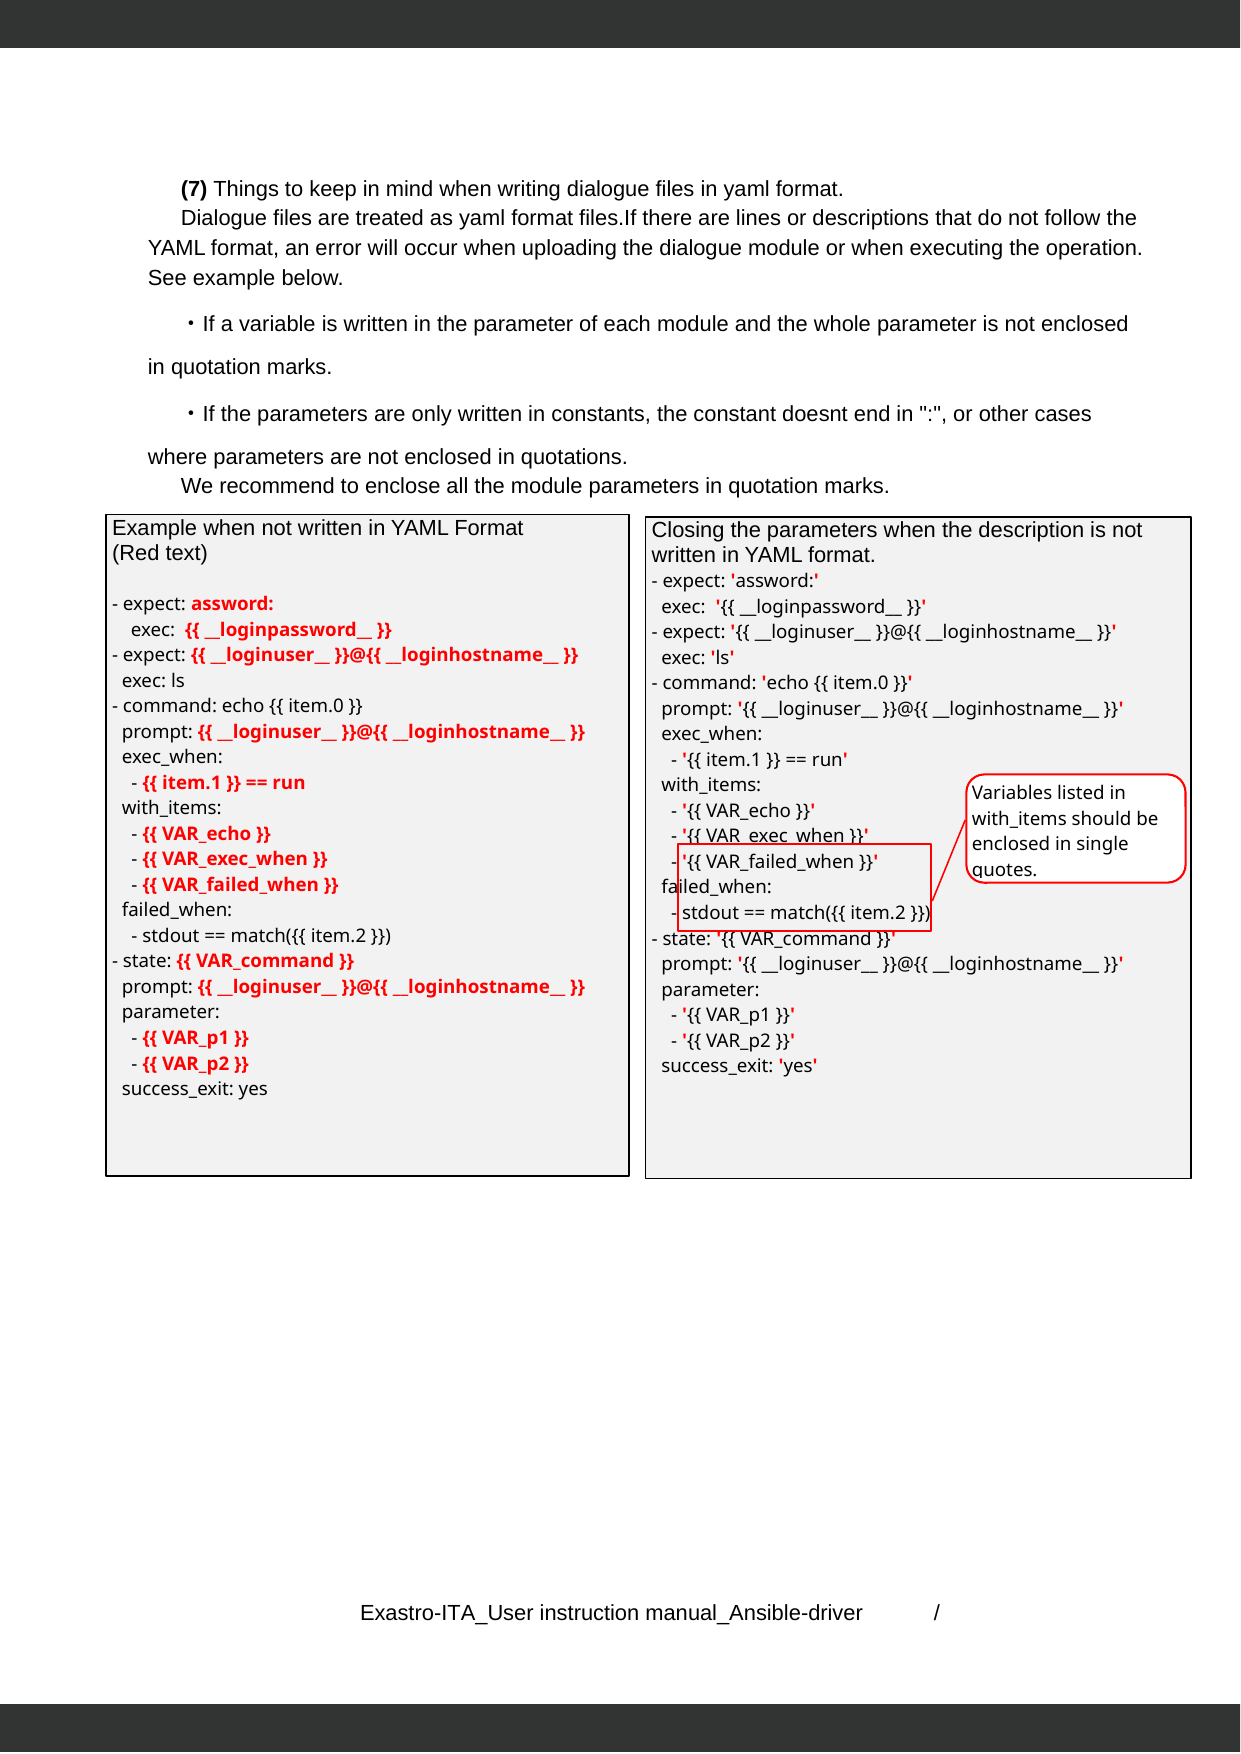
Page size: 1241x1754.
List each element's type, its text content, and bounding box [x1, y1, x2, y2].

text ・If the parameters are only written in constants, the constant doesnt end in ":", or other cases where parameters are not enclosed in quotations. [148, 382, 1152, 471]
text We recommend to enclose all the module parameters in quotation marks. [148, 471, 1152, 501]
text ・If a variable is written in the parameter of each module and the whole parameter is not enclosed in quotation marks. [148, 292, 1152, 382]
picture [0, 0, 1241, 48]
text (7) Things to keep in mind when writing dialogue files in yaml format. [148, 173, 1152, 203]
text (8) LANG for the construction device's login user [148, 501, 1152, 531]
text Dialogue files are treated as yaml format files.If there are lines or descriptions that do not follow the YAML format, an error will occur when uploading the dialogue module or when executing the operation. See example below. [148, 203, 1152, 292]
picture [0, 1704, 1241, 1752]
